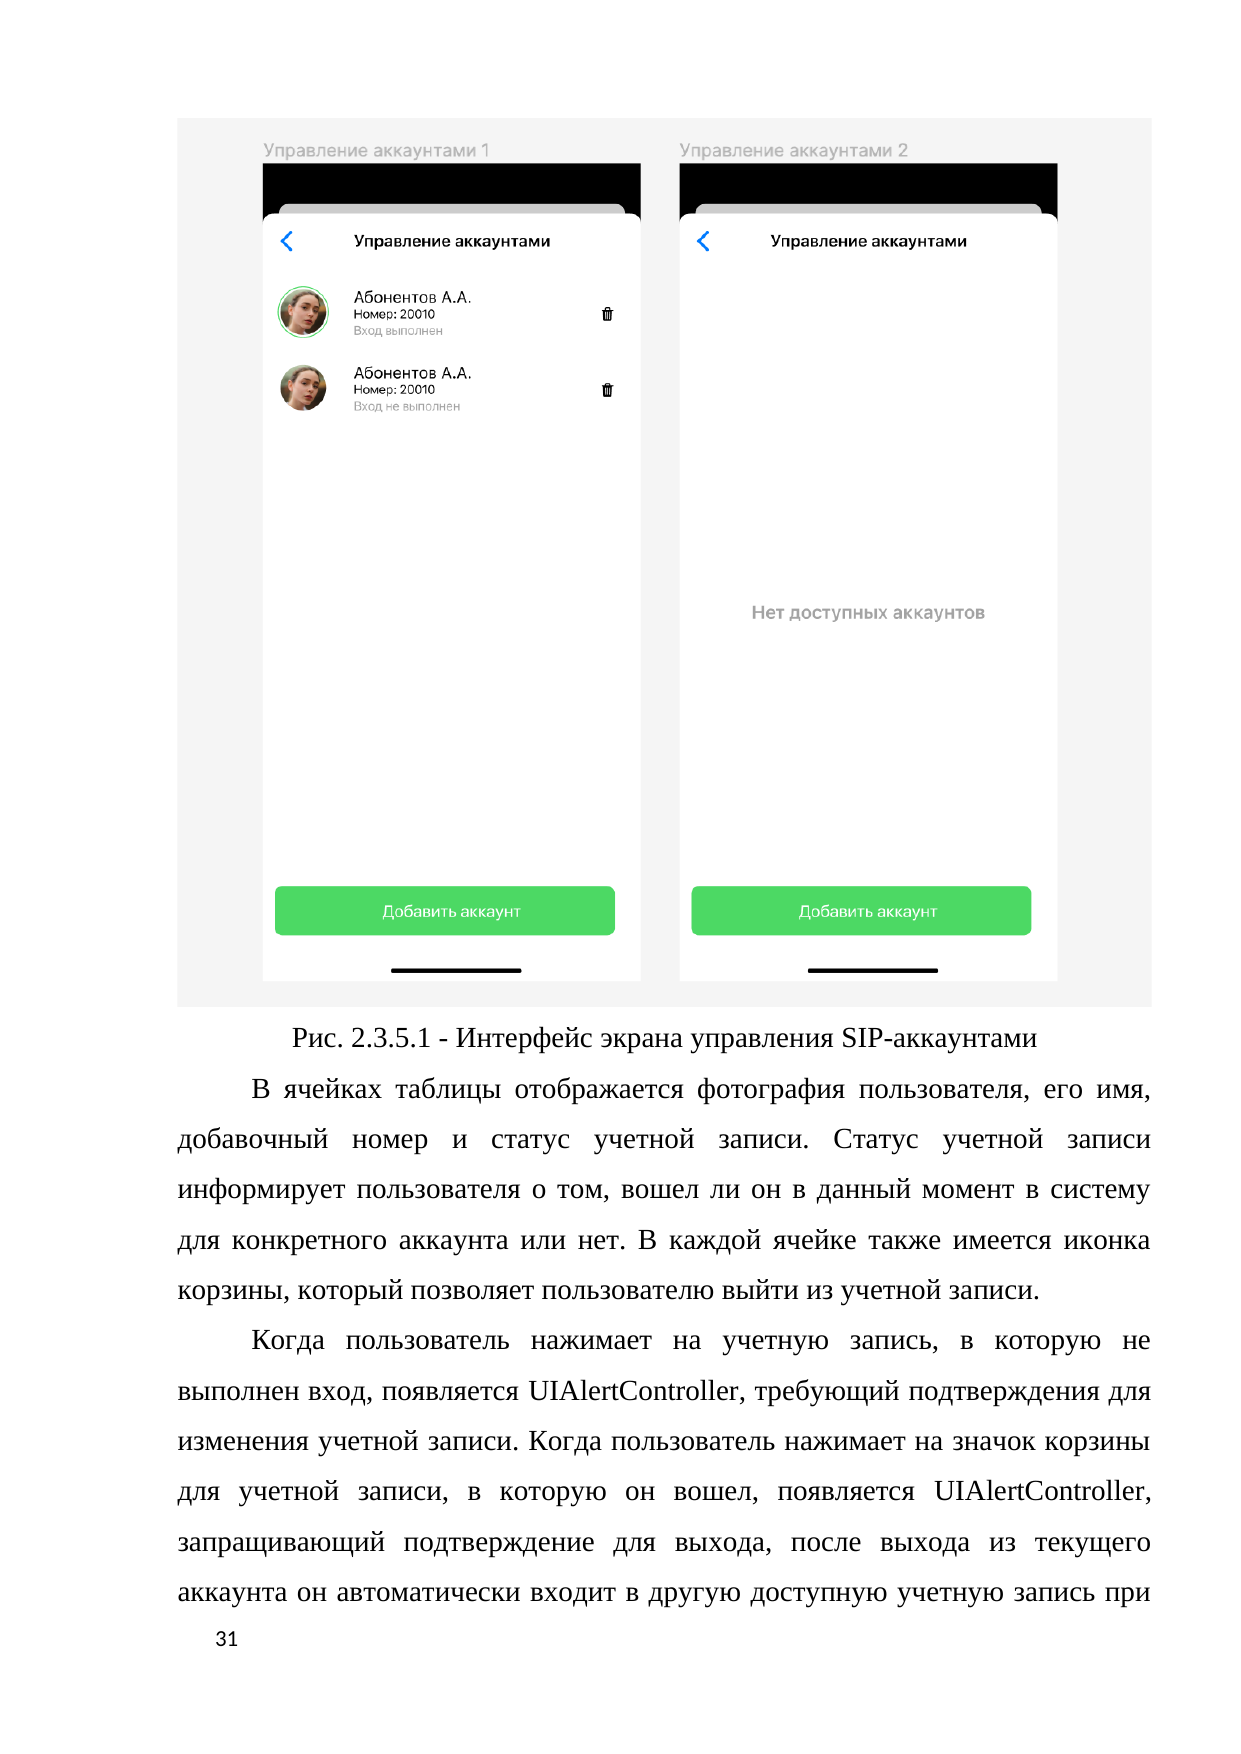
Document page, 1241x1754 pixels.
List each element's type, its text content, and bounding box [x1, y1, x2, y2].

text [177, 1322, 1152, 1608]
text В ячейках таблицы отображается фотография пользователя, его имя, добавочный номер и статус учетной записи. Статус учетной записи информирует пользователя о том, вошел ли он в данный момент в систему для конкретного аккаунта или нет. В каждой ячейке также имеется иконка корзины, который позволяет пользователю выйти из учетной записи. [177, 1071, 1152, 1306]
picture [177, 118, 1152, 1007]
text Рис. 2.3.5.1 - Интерфейс экрана управления SIP-аккаунтами [177, 1021, 1152, 1054]
